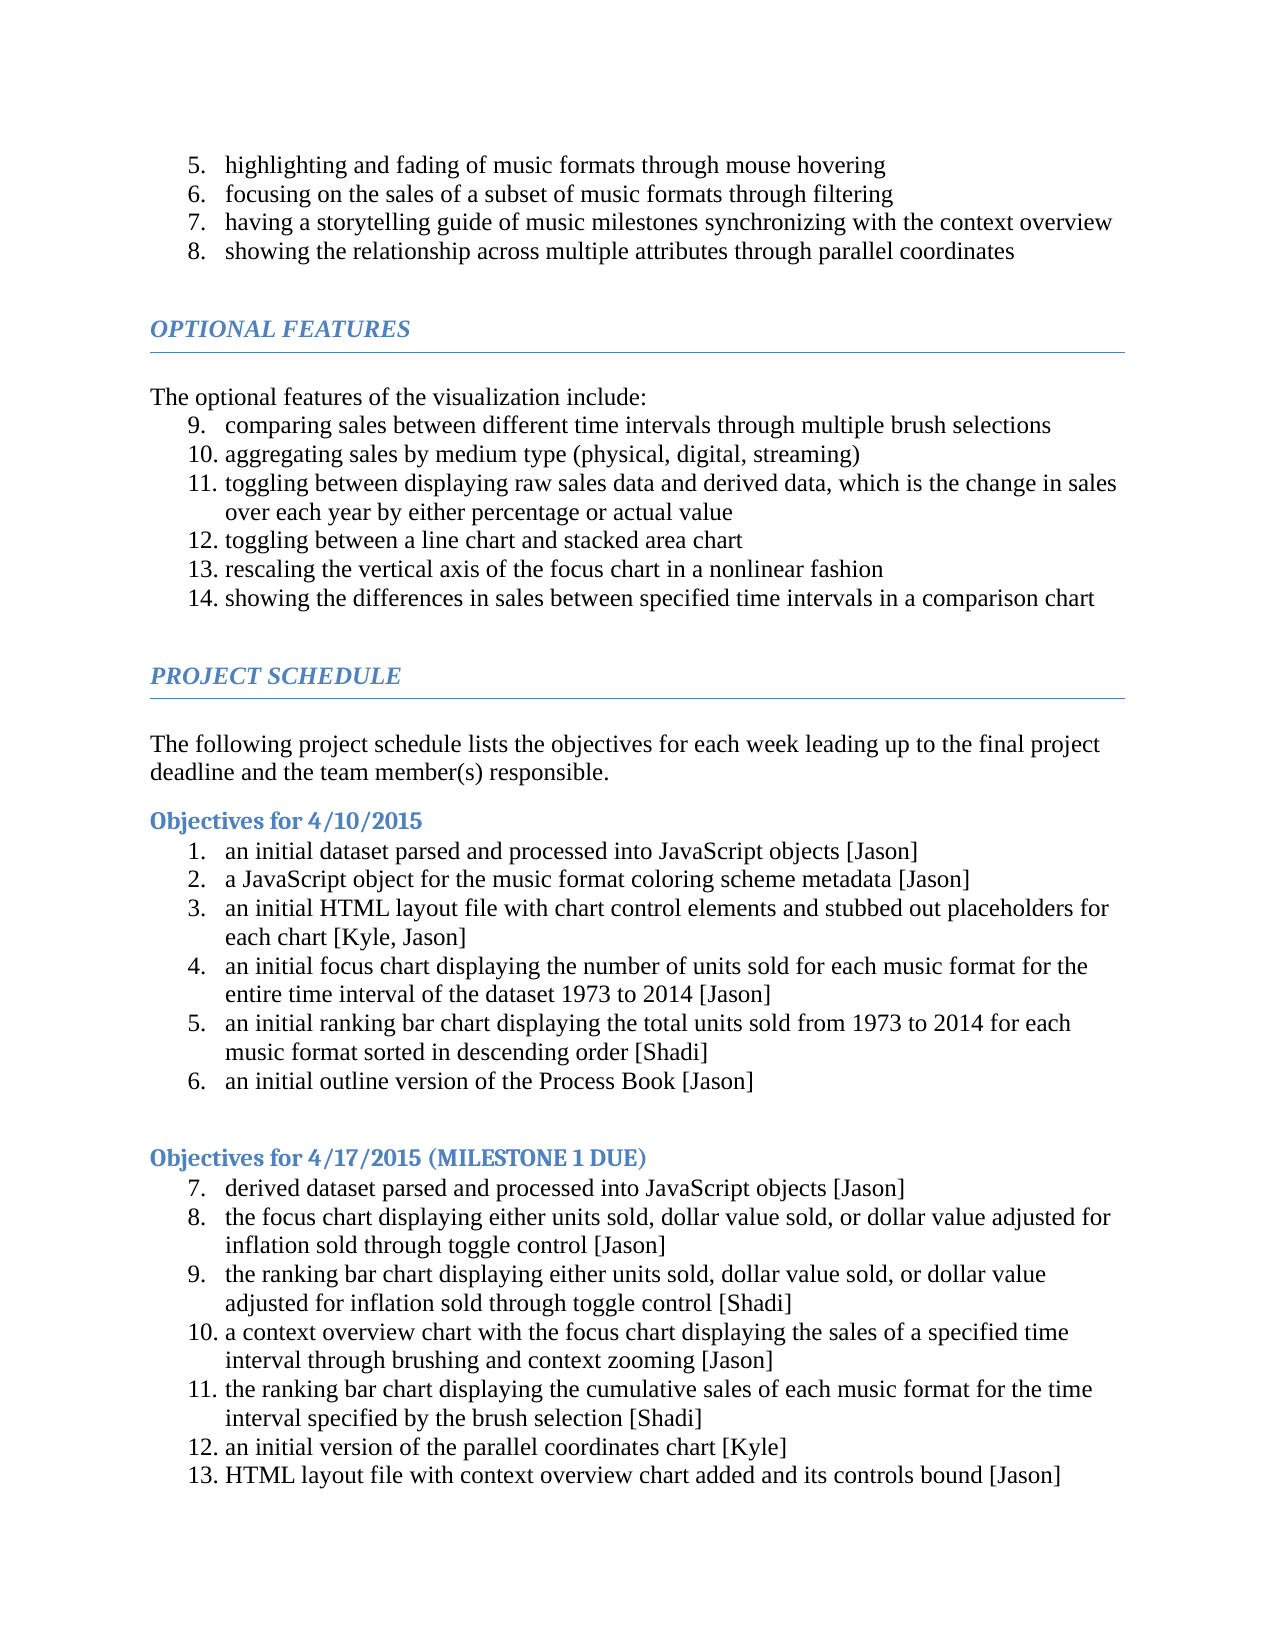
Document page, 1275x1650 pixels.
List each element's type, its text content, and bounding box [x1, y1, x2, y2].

list highlighting and fading of music formats through mouse hovering [187, 150, 1125, 179]
list an initial ranking bar chart displaying the total units sold from 1973 to 2014 for each music format sorted in descending order [Shadi] [187, 1008, 1125, 1066]
list an initial HTML layout file with chart control elements and stubbed out placeholders for each chart [Kyle, Jason] [187, 893, 1125, 951]
list the focus chart displaying either units sold, dollar value sold, or dollar value adjusted for inflation sold through toggle control [Jason] [187, 1202, 1125, 1259]
list having a storytelling guide of music milestones synchronizing with the context overview [187, 207, 1125, 236]
list an initial outline version of the Process Book [Jason] [187, 1066, 1125, 1094]
list toggling between a line chart and stacked area chart [187, 526, 1125, 554]
text PROJECT SCHEDULE [150, 661, 1125, 698]
list showing the relationship across multiple attributes through parallel coordinates [187, 236, 1125, 265]
list an initial version of the parallel coordinates chart [Kyle] [187, 1432, 1125, 1460]
list rescaling the vertical axis of the focus chart in a nonlinear fashion [187, 554, 1125, 583]
list a JavaScript object for the music format coloring scheme metadata [Jason] [187, 864, 1125, 893]
list a context overview chart with the focus chart displaying the sales of a specified time interval through brushing and context zooming [Jason] [187, 1317, 1125, 1374]
text The following project schedule lists the objectives for each week leading up to the final project deadline and the team member(s) responsible. [150, 729, 1125, 786]
list derived dataset parsed and processed into JavaScript objects [Jason] [187, 1173, 1125, 1202]
list focusing on the sales of a subset of music formats through filtering [187, 179, 1125, 207]
list toggling between displaying raw sales data and derived data, which is the change in sales over each year by either percentage or actual value [187, 468, 1125, 526]
list HTML layout file with context overview chart added and its controls bound [Jason] [187, 1460, 1125, 1489]
subtitle Objectives for 4/17/2015 (MILESTONE 1 DUE) [150, 1144, 1125, 1173]
list showing the differences in sales between specified time intervals in a comparison chart [187, 583, 1125, 612]
list an initial dataset parsed and processed into JavaScript objects [Jason] [187, 836, 1125, 864]
text The optional features of the visualization include: [150, 382, 1125, 411]
subtitle Objectives for 4/10/2015 [150, 807, 1125, 836]
list aggregating sales by medium type (physical, digital, streaming) [187, 439, 1125, 468]
list the ranking bar chart displaying either units sold, dollar value sold, or dollar value adjusted for inflation sold through toggle control [Shadi] [187, 1259, 1125, 1317]
list an initial focus chart displaying the number of units sold for each music format for the entire time interval of the dataset 1973 to 2014 [Jason] [187, 951, 1125, 1008]
text OPTIONAL FEATURES [150, 314, 1125, 352]
list comparing sales between different time intervals through multiple brush selections [187, 411, 1125, 439]
list the ranking bar chart displaying the cumulative sales of each music format for the time interval specified by the brush selection [Shadi] [187, 1374, 1125, 1432]
